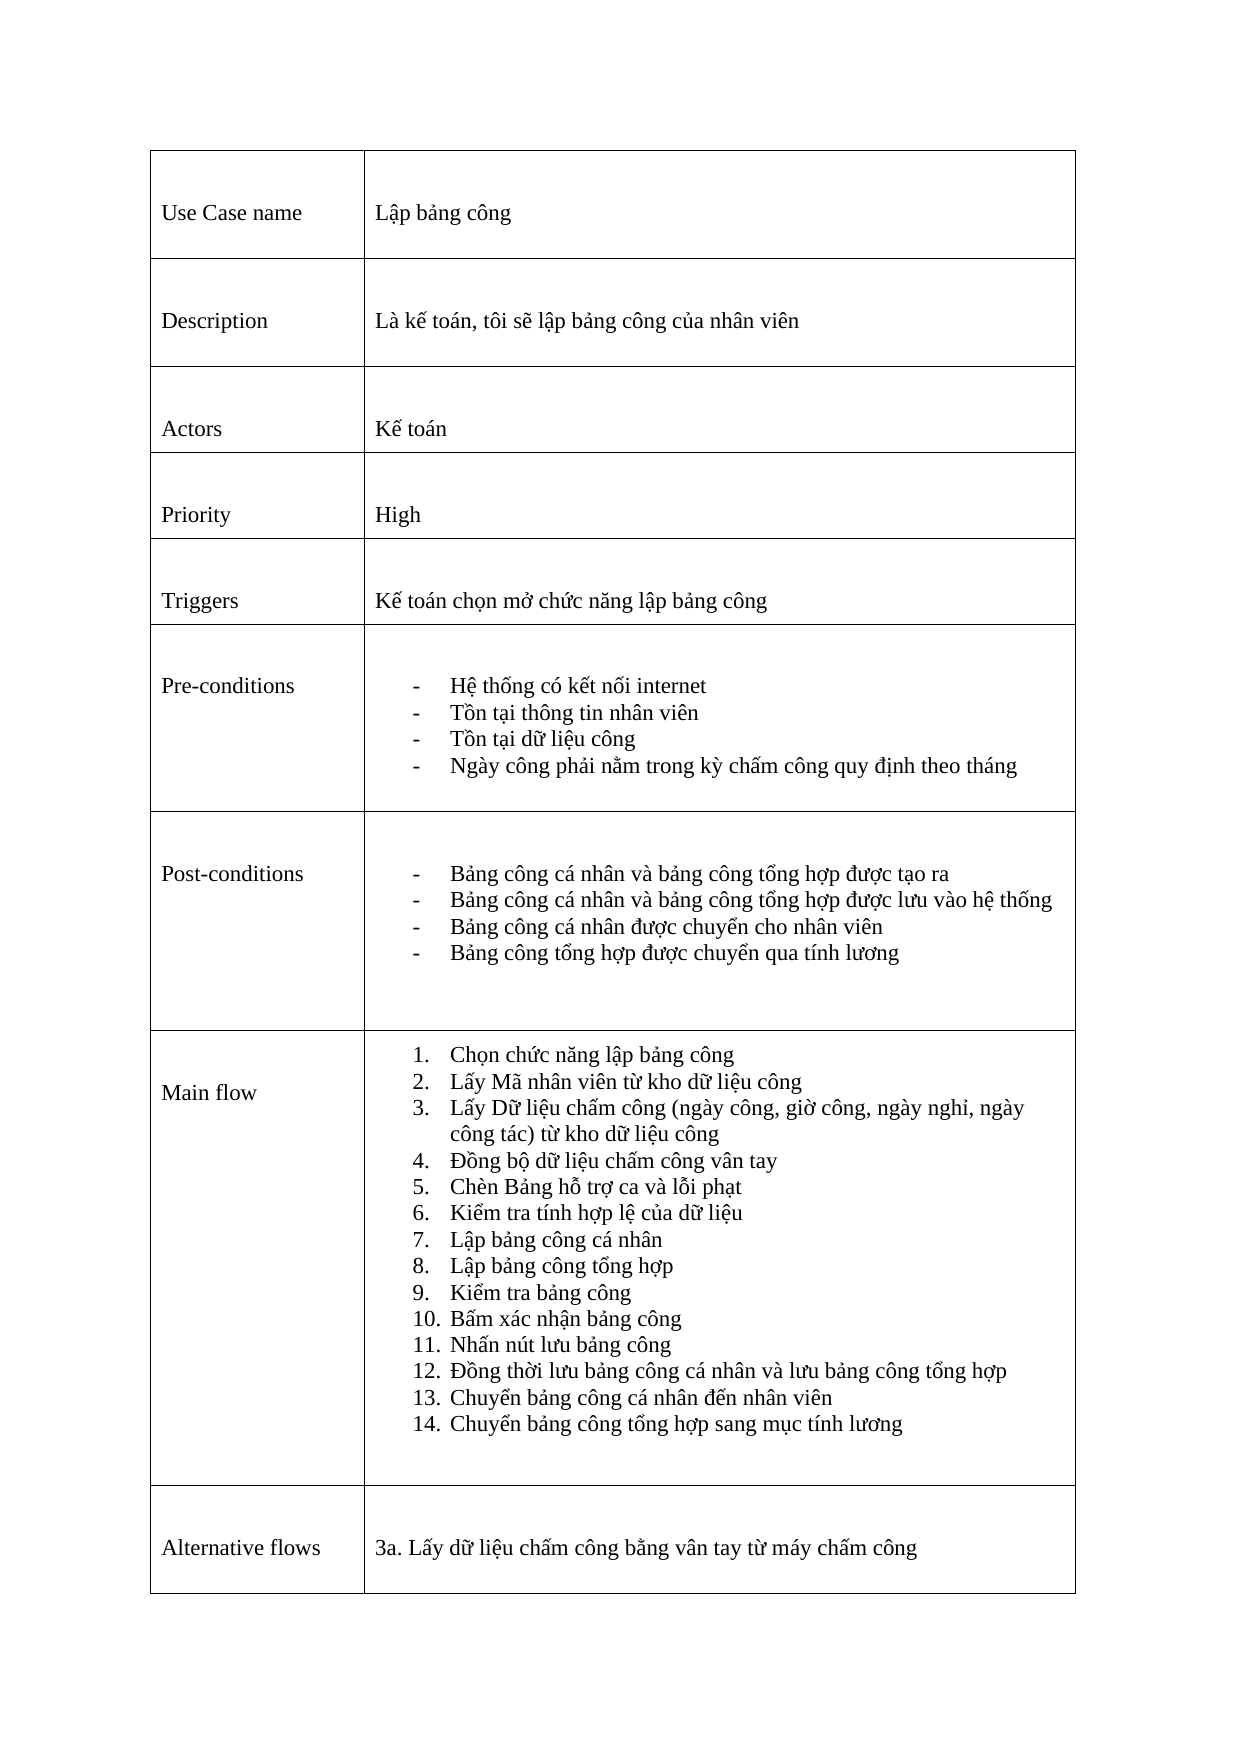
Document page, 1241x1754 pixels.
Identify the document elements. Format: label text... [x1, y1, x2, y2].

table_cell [365, 1486, 1075, 1592]
table_cell Post-conditions [151, 812, 364, 1030]
table_cell Use Case name [151, 151, 364, 258]
table_cell Triggers [151, 539, 364, 623]
table_cell Hệ thống có kết nối internet Tồn tại thông tin nhân viên Tồn tại dữ liệu công Ngày công phải nằm trong kỳ chấm công quy định theo tháng [365, 625, 1075, 811]
table_cell High [365, 453, 1075, 537]
table_cell Priority [151, 453, 364, 537]
table_cell Main flow [151, 1031, 364, 1484]
table_cell Kế toán [365, 367, 1075, 452]
table_cell Bảng công cá nhân và bảng công tổng hợp được tạo ra Bảng công cá nhân và bảng công tổng hợp được lưu vào hệ thống Bảng công cá nhân được chuyển cho nhân viên Bảng công tổng hợp được chuyển qua tính lương [365, 812, 1075, 1030]
table_cell Pre-conditions [151, 625, 364, 811]
table_cell Là kế toán, tôi sẽ lập bảng công của nhân viên [365, 259, 1075, 366]
table_cell Description [151, 259, 364, 366]
table_cell Chọn chức năng lập bảng công Lấy Mã nhân viên từ kho dữ liệu công Lấy Dữ liệu chấm công (ngày công, giờ công, ngày nghỉ, ngày công tác) từ kho dữ liệu công Đồng bộ dữ liệu chấm công vân tay Chèn Bảng hỗ trợ ca và lỗi phạt Kiểm tra tính hợp lệ của dữ liệu Lập bảng công cá nhân Lập bảng công tổng hợp Kiểm tra bảng công Bấm xác nhận bảng công Nhấn nút lưu bảng công Đồng thời lưu bảng công cá nhân và lưu bảng công tổng hợp Chuyển bảng công cá nhân đến nhân viên Chuyển bảng công tổng hợp sang mục tính lương [365, 1031, 1075, 1484]
table_cell Actors [151, 367, 364, 452]
table_cell Lập bảng công [365, 151, 1075, 258]
table_cell Alternative flows [151, 1486, 364, 1592]
table_cell Kế toán chọn mở chức năng lập bảng công [365, 539, 1075, 623]
